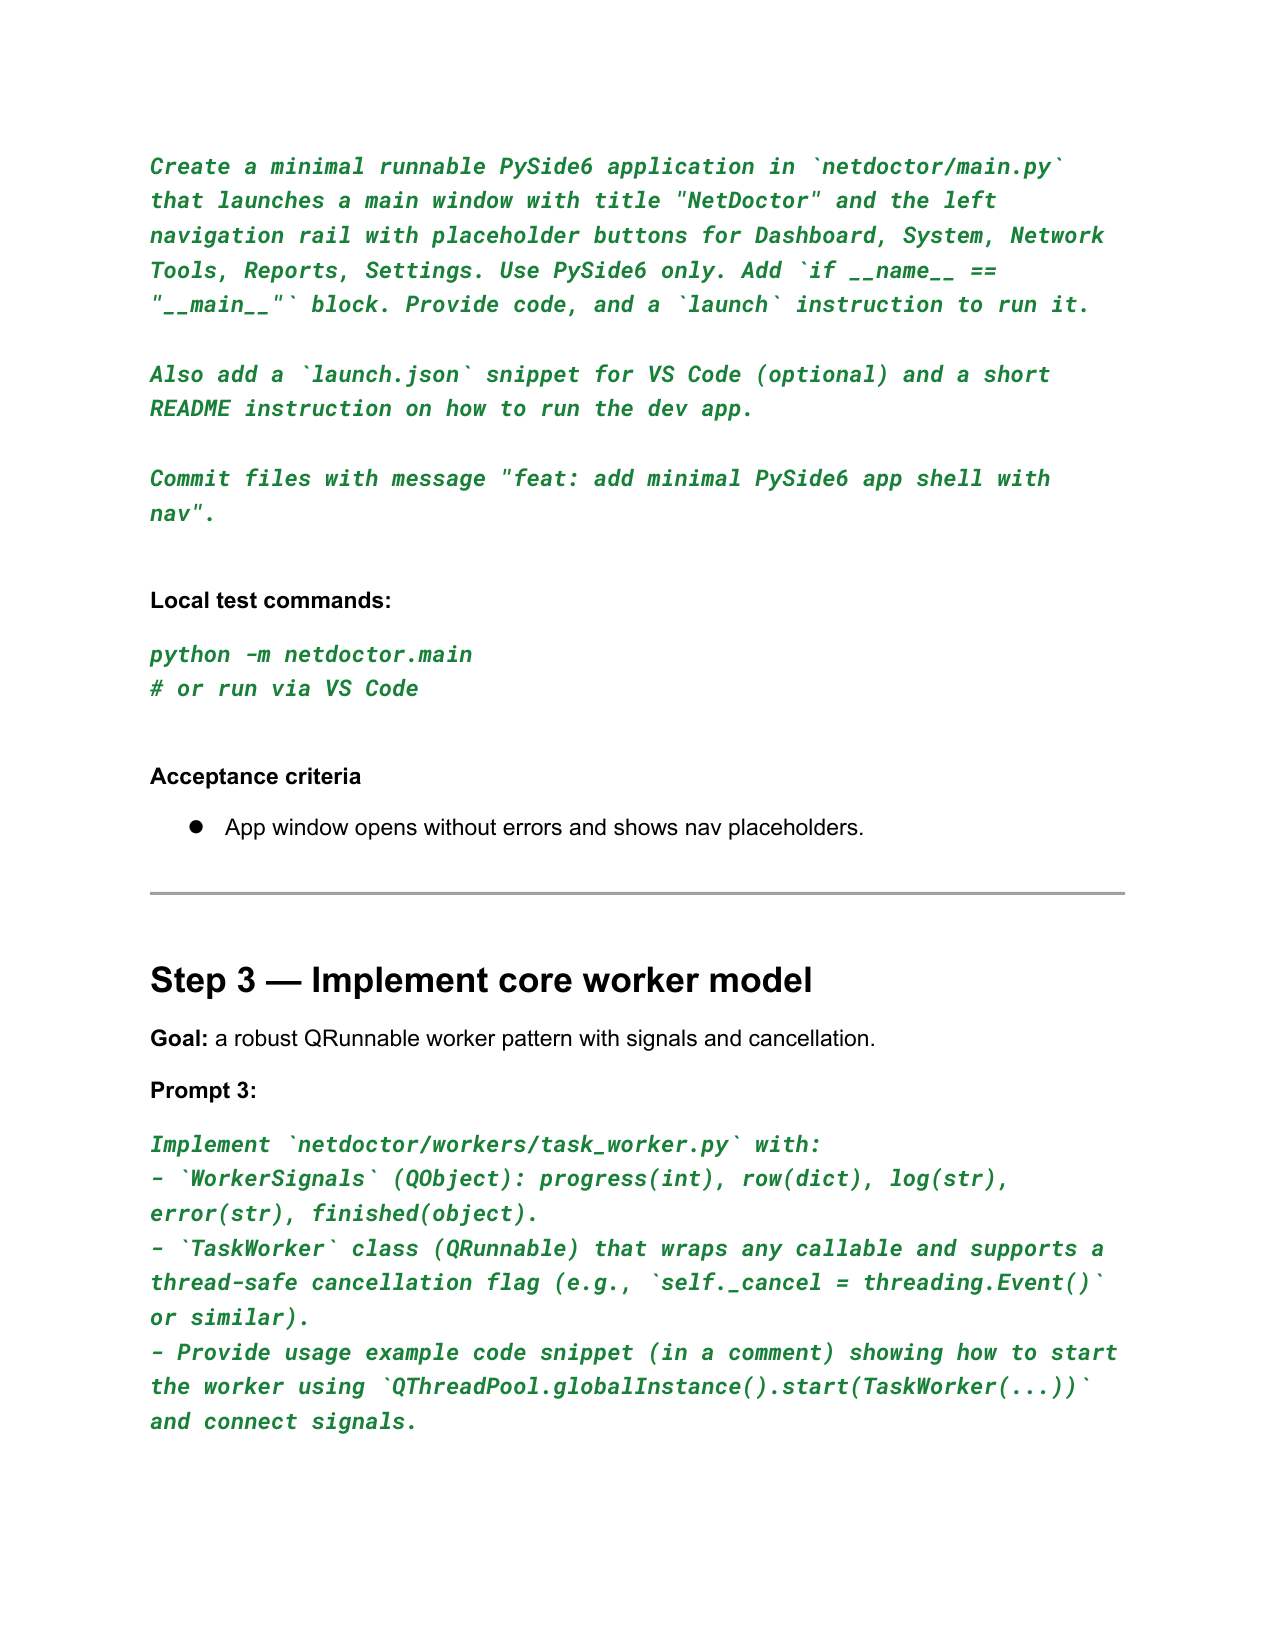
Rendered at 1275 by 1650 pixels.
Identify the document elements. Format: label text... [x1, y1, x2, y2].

text - Provide usage example code snippet (in a comment) showing how to start the worker using `QThreadPool.globalInstance().start(TaskWorker(...))` and connect signals. [150, 1336, 1125, 1436]
text Prompt 3: [150, 1077, 1125, 1103]
text Local test commands: [150, 587, 1125, 613]
subtitle Step 3 — Implement core worker model [150, 959, 1125, 1000]
text - `WorkerSignals` (QObject): progress(int), row(dict), log(str), error(str), finished(object). [150, 1163, 1125, 1227]
text Implement `netdoctor/workers/task_worker.py` with: [150, 1128, 1125, 1158]
text python -m netdoctor.main [150, 638, 1125, 668]
list App window opens without errors and shows nav placeholders. [187, 814, 1125, 867]
text # or run via VS Code [150, 673, 1125, 703]
text - `TaskWorker` class (QRunnable) that wraps any callable and supports a thread-safe cancellation flag (e.g., `self._cancel = threading.Event()` or similar). [150, 1232, 1125, 1332]
text Create a minimal runnable PySide6 application in `netdoctor/main.py` that launches a main window with title "NetDoctor" and the left navigation rail with placeholder buttons for Dashboard, System, Network Tools, Reports, Settings. Use PySide6 only. Add `if __name__ == "__main__"` block. Provide code, and a `launch` instruction to run it. [150, 150, 1125, 319]
text Commit files with message "feat: add minimal PySide6 app shell with nav". [150, 462, 1125, 527]
text Goal: a robust QRunnable worker pattern with signals and cancellation. [150, 1025, 1125, 1052]
text Also add a `launch.json` snippet for VS Code (optional) and a short README instruction on how to run the dev app. [150, 358, 1125, 423]
text Acceptance criteria [150, 763, 1125, 789]
